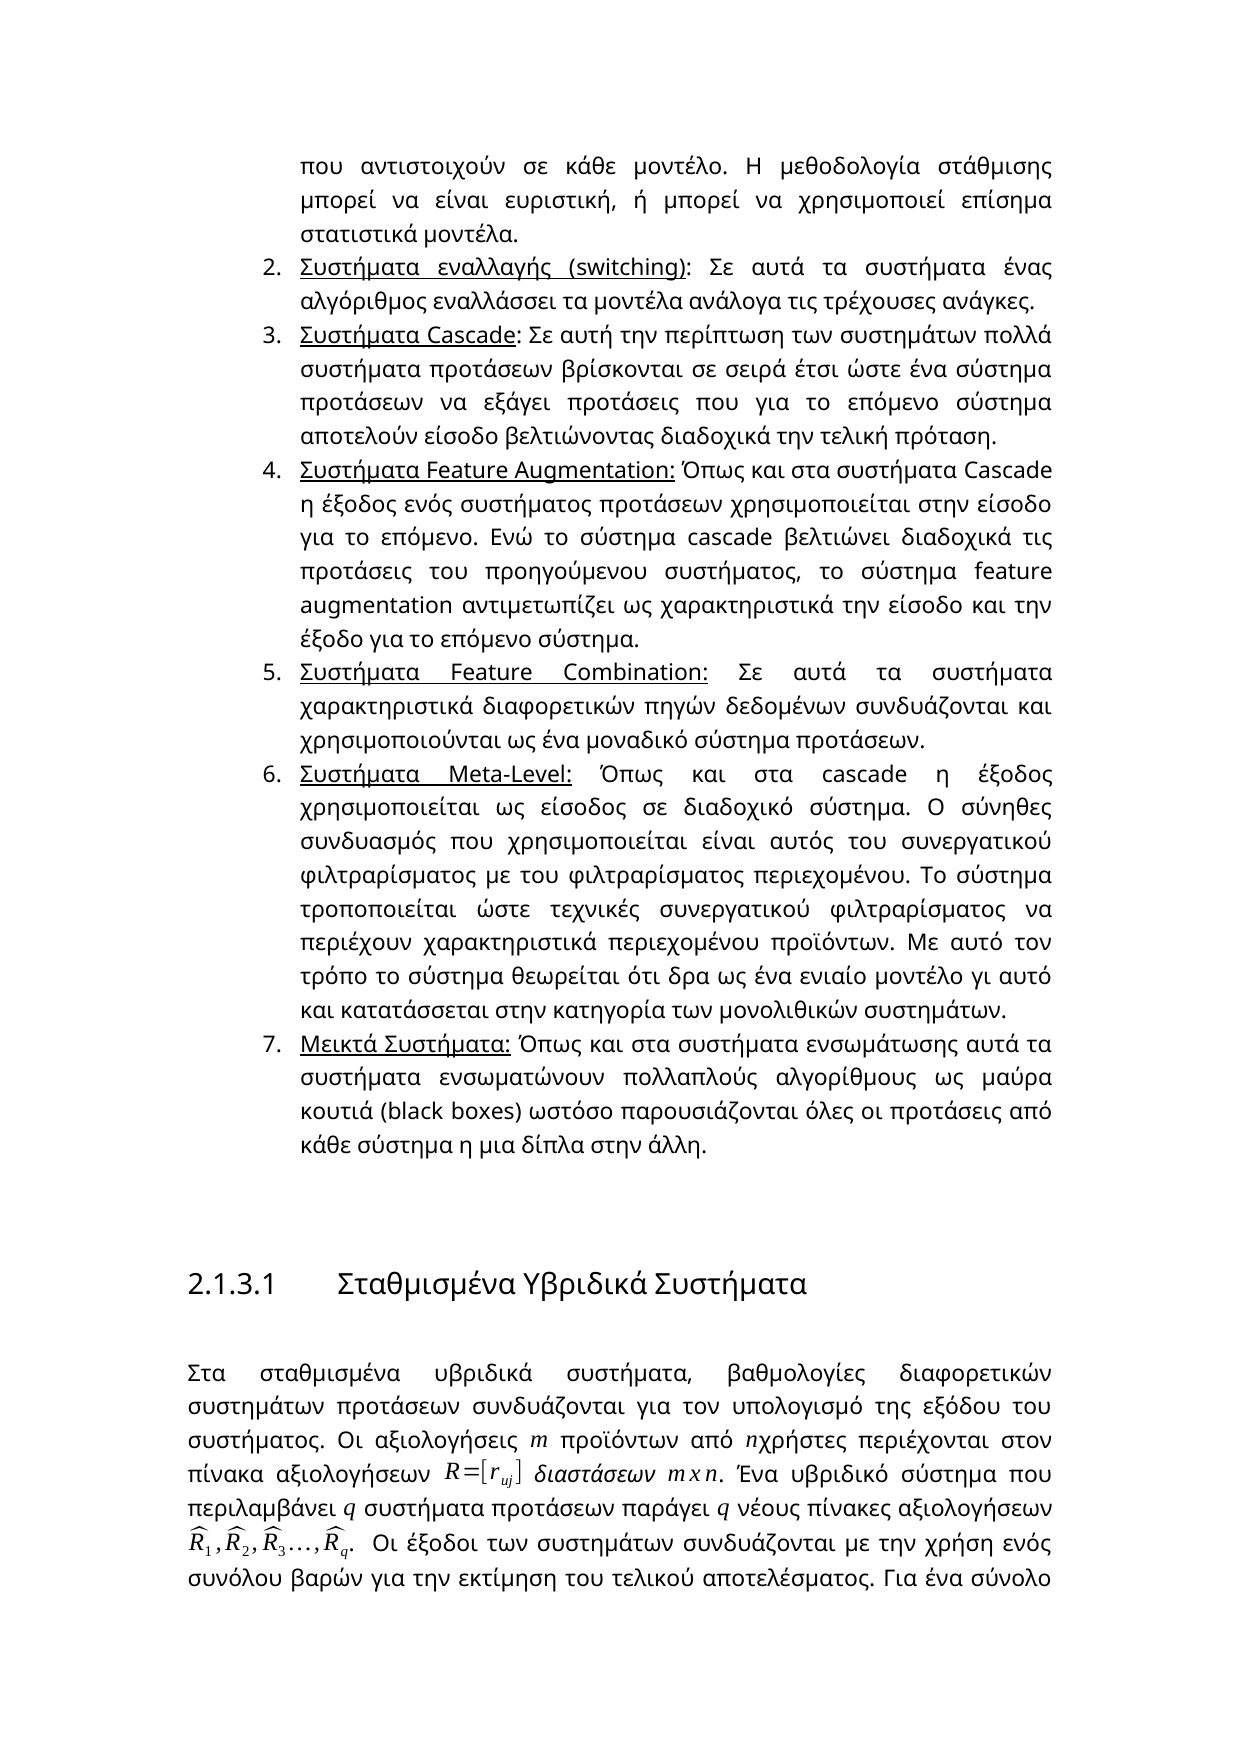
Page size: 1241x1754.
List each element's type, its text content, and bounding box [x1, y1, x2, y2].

list Μεικτά Συστήματα: Όπως και στα συστήματα ενσωμάτωσης αυτά τα συστήματα ενσωματώνουν πολλαπλούς αλγορίθμους ως μαύρα κουτιά (black boxes) ωστόσο παρουσιάζονται όλες οι προτάσεις από κάθε σύστημα η μια δίπλα στην άλλη. [262, 1027, 1053, 1160]
list Συστήματα Feature Combination: Σε αυτά τα συστήματα χαρακτηριστικά διαφορετικών πηγών δεδομένων συνδυάζονται και χρησιμοποιούνται ως ένα μοναδικό σύστημα προτάσεων. [262, 656, 1053, 755]
list Συστήματα Meta-Level: Όπως και στα cascade η έξοδος χρησιμοποιείται ως είσοδος σε διαδοχικό σύστημα. Ο σύνηθες συνδυασμός που χρησιμοποιείται είναι αυτός του συνεργατικού φιλτραρίσματος με του φιλτραρίσματος περιεχομένου. Το σύστημα τροποποιείται ώστε τεχνικές συνεργατικού φιλτραρίσματος να περιέχουν χαρακτηριστικά περιεχομένου προϊόντων. Με αυτό τον τρόπο το σύστημα θεωρείται ότι δρα ως ένα ενιαίο μοντέλο γι αυτό και κατατάσσεται στην κατηγορία των μονολιθικών συστημάτων. [262, 757, 1053, 1025]
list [262, 150, 1053, 249]
list Συστήματα Feature Augmentation: Όπως και στα συστήματα Cascade η έξοδος ενός συστήματος προτάσεων χρησιμοποιείται στην είσοδο για το επόμενο. Ενώ το σύστημα cascade βελτιώνει διαδοχικά τις προτάσεις του προηγούμενου συστήματος, το σύστημα feature augmentation αντιμετωπίζει ως χαρακτηριστικά την είσοδο και την έξοδο για το επόμενο σύστημα. [262, 454, 1053, 654]
list Συστήματα εναλλαγής (switching): Σε αυτά τα συστήματα ένας αλγόριθμος εναλλάσσει τα μοντέλα ανάλογα τις τρέχουσες ανάγκες. [262, 251, 1053, 316]
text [187, 1357, 1053, 1593]
list Συστήματα Cascade: Σε αυτή την περίπτωση των συστημάτων πολλά συστήματα προτάσεων βρίσκονται σε σειρά έτσι ώστε ένα σύστημα προτάσεων να εξάγει προτάσεις που για το επόμενο σύστημα αποτελούν είσοδο βελτιώνοντας διαδοχικά την τελική πρόταση. [262, 319, 1053, 451]
subtitle Σταθμισμένα Υβριδικά Συστήματα [187, 1263, 1053, 1303]
